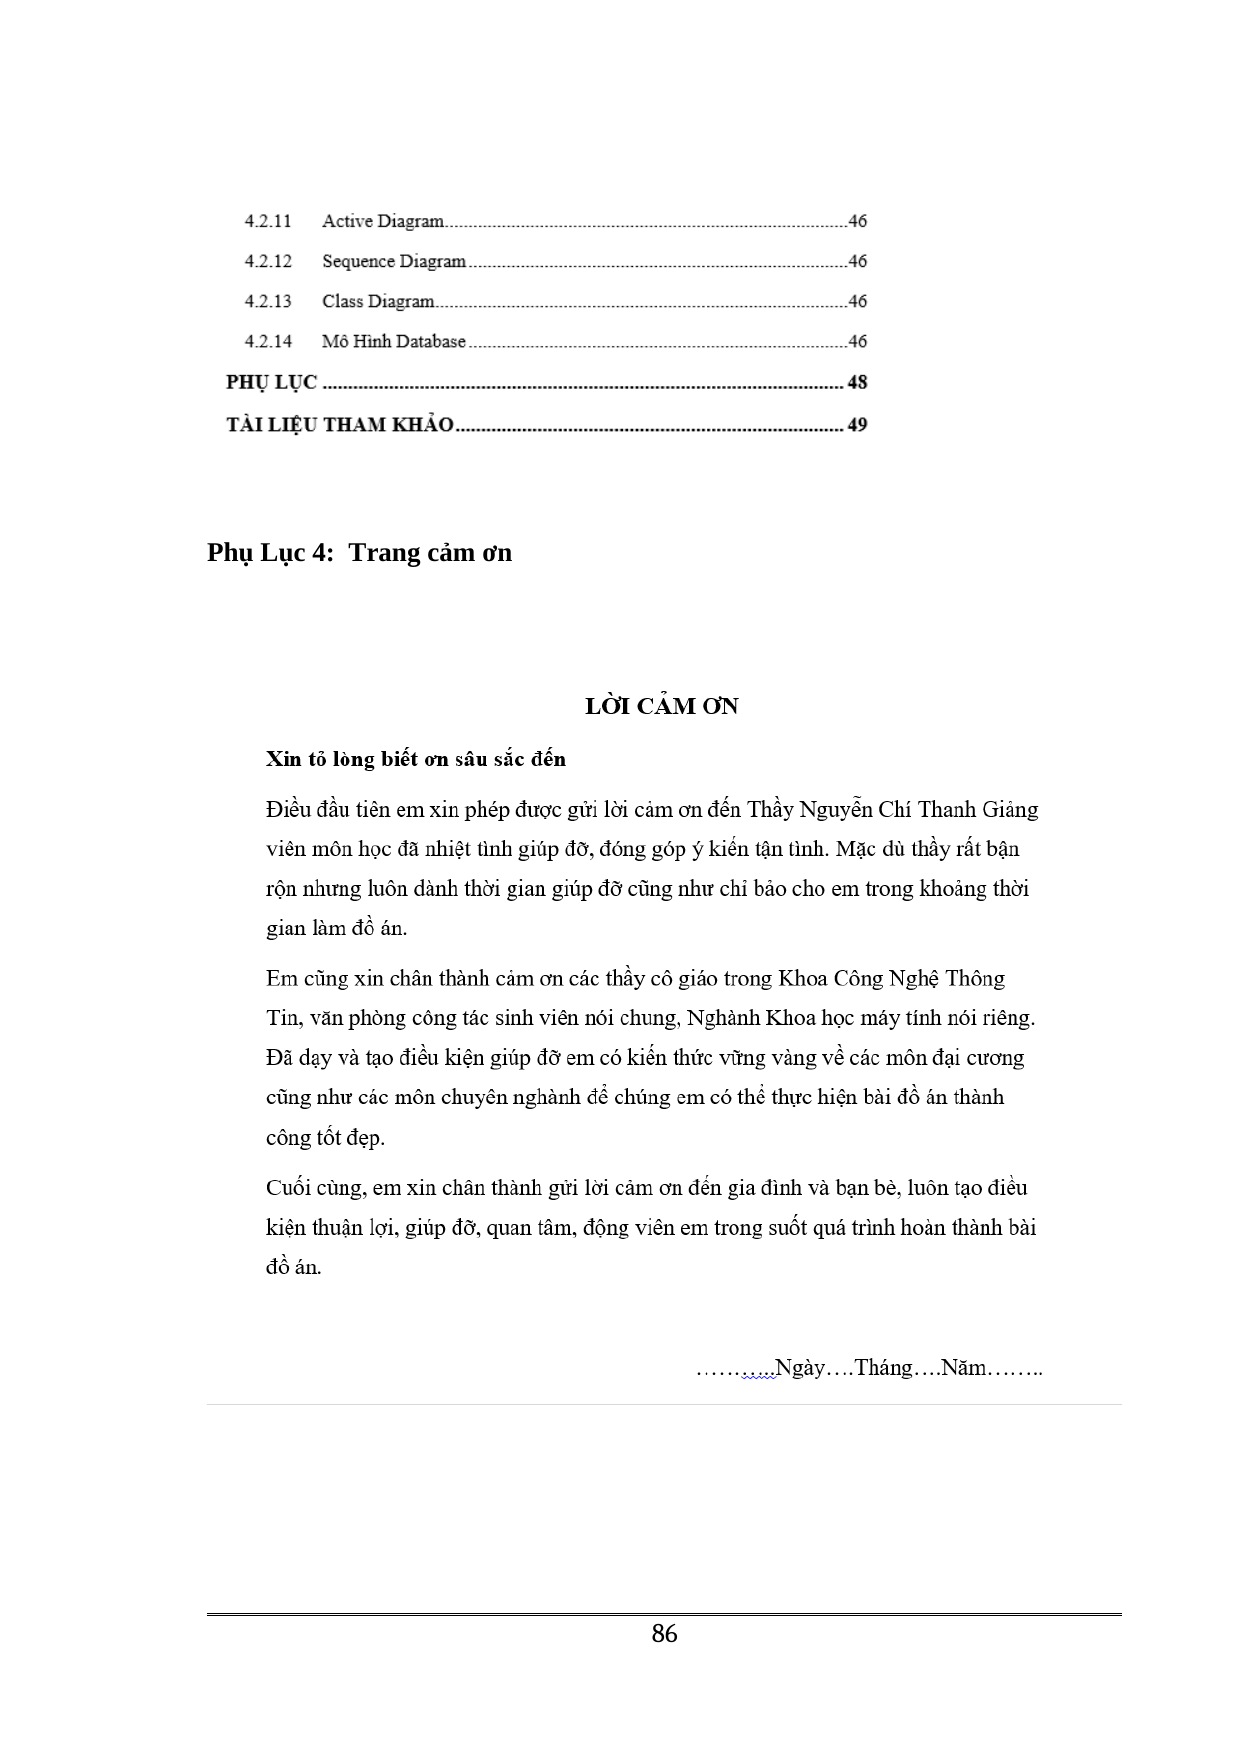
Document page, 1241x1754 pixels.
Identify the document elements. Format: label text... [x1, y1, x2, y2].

text Phụ Lục 4: Trang cảm ơn [207, 536, 1122, 567]
